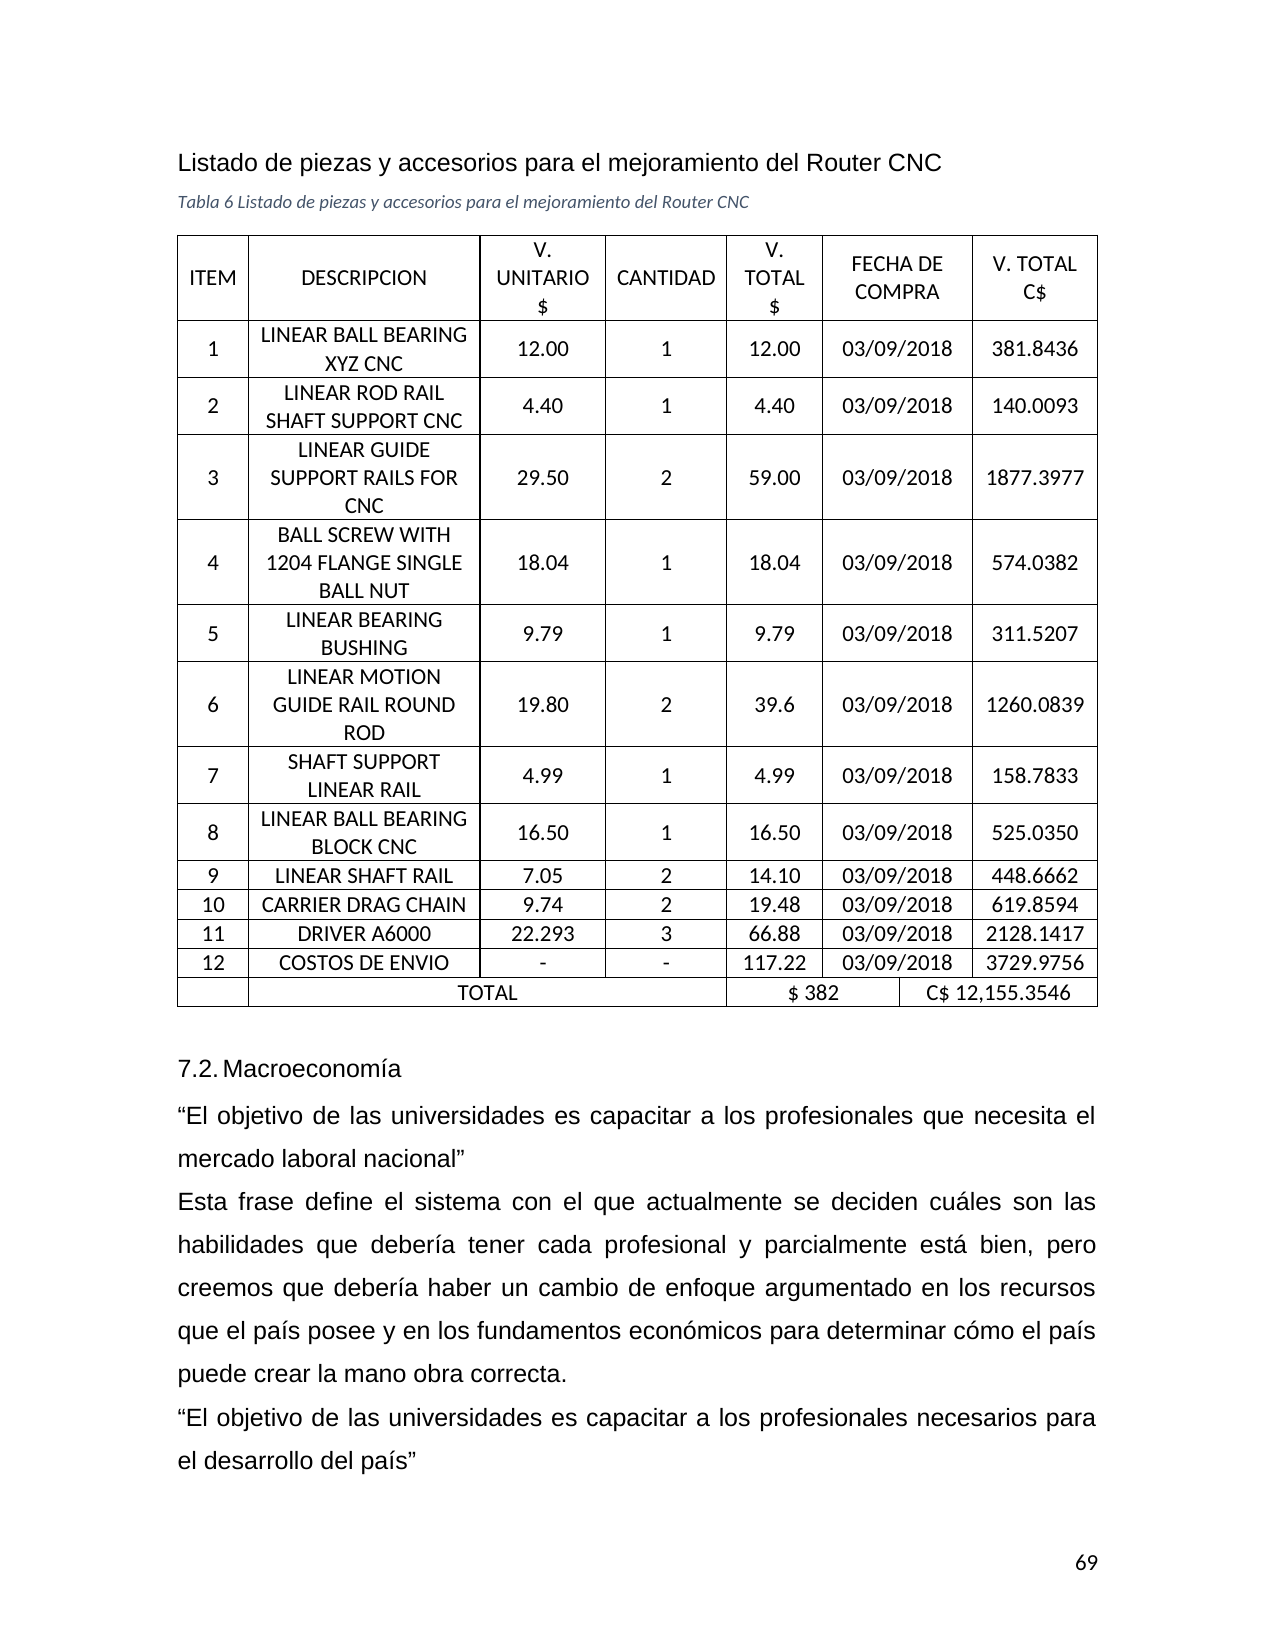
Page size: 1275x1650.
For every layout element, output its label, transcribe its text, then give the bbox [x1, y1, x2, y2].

subtitle Macroeconomía [177, 1053, 1098, 1082]
text Esta frase define el sistema con el que actualmente se deciden cuáles son las habilidades que debería tener cada profesional y parcialmente está bien, pero creemos que debería haber un cambio de enfoque argumentado en los recursos que el país posee y en los fundamentos económicos para determinar cómo el país puede crear la mano obra correcta. [177, 1187, 1098, 1388]
table_cell 11 [178, 920, 248, 947]
table_cell 12.00 [727, 321, 822, 377]
table_cell 1 [606, 378, 726, 434]
table_cell 8 [178, 804, 248, 860]
table_cell LINEAR BALL BEARING BLOCK CNC [249, 804, 479, 860]
table_cell 2 [606, 662, 726, 746]
table_cell 4 [178, 520, 248, 604]
table_cell 12 [178, 949, 248, 977]
table_cell LINEAR MOTION GUIDE RAIL ROUND ROD [249, 662, 479, 746]
table_cell 619.8594 [973, 890, 1097, 918]
table_cell 525.0350 [973, 804, 1097, 860]
table_cell 12.00 [481, 321, 605, 377]
table_cell 5 [178, 605, 248, 661]
table_header CANTIDAD [606, 236, 726, 319]
table_cell 03/09/2018 [823, 920, 972, 947]
table_cell 4.40 [727, 378, 822, 434]
table_cell $ 382 [727, 978, 899, 1006]
table_cell 03/09/2018 [823, 605, 972, 661]
table_cell 4.99 [481, 747, 605, 803]
table_cell 117.22 [727, 949, 822, 977]
text Listado de piezas y accesorios para el mejoramiento del Router CNC [177, 148, 1098, 176]
table_cell 03/09/2018 [823, 861, 972, 889]
table_cell 03/09/2018 [823, 949, 972, 977]
table_cell 66.88 [727, 920, 822, 947]
text Tabla 6 Listado de piezas y accesorios para el mejoramiento del Router CNC [177, 191, 1098, 214]
table_cell 18.04 [727, 520, 822, 604]
table_cell 9 [178, 861, 248, 889]
table_cell 1877.3977 [973, 435, 1097, 519]
table_cell 2128.1417 [973, 920, 1097, 947]
table_cell 22.293 [481, 920, 605, 947]
table_cell 29.50 [481, 435, 605, 519]
text “El objetivo de las universidades es capacitar a los profesionales necesarios para el desarrollo del país” [177, 1402, 1098, 1474]
table_cell 03/09/2018 [823, 321, 972, 377]
table_cell 03/09/2018 [823, 435, 972, 519]
table_cell 03/09/2018 [823, 747, 972, 803]
table_header V. TOTAL C$ [973, 236, 1097, 319]
table_cell LINEAR GUIDE SUPPORT RAILS FOR CNC [249, 435, 479, 519]
table_cell 3 [606, 920, 726, 947]
table_cell 381.8436 [973, 321, 1097, 377]
text “El objetivo de las universidades es capacitar a los profesionales que necesita el mercado laboral nacional” [177, 1101, 1098, 1172]
table_cell [178, 978, 248, 1006]
table_header FECHA DE COMPRA [823, 236, 972, 319]
table_cell CARRIER DRAG CHAIN [249, 890, 479, 918]
table_cell TOTAL [249, 978, 726, 1006]
table_header V. UNITARIO $ [481, 236, 605, 319]
table_cell 1 [606, 520, 726, 604]
table_cell 448.6662 [973, 861, 1097, 889]
table_cell LINEAR BALL BEARING XYZ CNC [249, 321, 479, 377]
table_cell LINEAR SHAFT RAIL [249, 861, 479, 889]
table_cell 7.05 [481, 861, 605, 889]
table_cell 2 [178, 378, 248, 434]
table_cell 03/09/2018 [823, 804, 972, 860]
table_cell 16.50 [481, 804, 605, 860]
table_cell 1 [606, 605, 726, 661]
table_cell 311.5207 [973, 605, 1097, 661]
table_cell 18.04 [481, 520, 605, 604]
table_cell SHAFT SUPPORT LINEAR RAIL [249, 747, 479, 803]
table_cell 574.0382 [973, 520, 1097, 604]
table_cell 19.80 [481, 662, 605, 746]
table_cell 03/09/2018 [823, 890, 972, 918]
table_cell 16.50 [727, 804, 822, 860]
table_cell 03/09/2018 [823, 378, 972, 434]
table_cell 158.7833 [973, 747, 1097, 803]
table_cell LINEAR ROD RAIL SHAFT SUPPORT CNC [249, 378, 479, 434]
table_cell 03/09/2018 [823, 662, 972, 746]
table_cell LINEAR BEARING BUSHING [249, 605, 479, 661]
table_cell C$ 12,155.3546 [900, 978, 1097, 1006]
table_cell 140.0093 [973, 378, 1097, 434]
table_cell COSTOS DE ENVIO [249, 949, 479, 977]
table_cell 9.79 [481, 605, 605, 661]
table_cell - [606, 949, 726, 977]
table_cell 2 [606, 435, 726, 519]
table_header ITEM [178, 236, 248, 319]
table_cell 2 [606, 890, 726, 918]
table_cell 03/09/2018 [823, 520, 972, 604]
table_header DESCRIPCION [249, 236, 479, 319]
table_cell 19.48 [727, 890, 822, 918]
table_cell 9.74 [481, 890, 605, 918]
table_cell 14.10 [727, 861, 822, 889]
table_cell - [481, 949, 605, 977]
table_cell 7 [178, 747, 248, 803]
table_cell 39.6 [727, 662, 822, 746]
table_cell 2 [606, 861, 726, 889]
table_cell 3 [178, 435, 248, 519]
table_cell 3729.9756 [973, 949, 1097, 977]
table_cell 4.40 [481, 378, 605, 434]
table_cell 1260.0839 [973, 662, 1097, 746]
table_cell 4.99 [727, 747, 822, 803]
table_cell DRIVER A6000 [249, 920, 479, 947]
table_cell 59.00 [727, 435, 822, 519]
table_cell 9.79 [727, 605, 822, 661]
table_cell 1 [178, 321, 248, 377]
table_header V. TOTAL $ [727, 236, 822, 319]
table_cell 1 [606, 804, 726, 860]
table_cell 1 [606, 747, 726, 803]
table_cell BALL SCREW WITH 1204 FLANGE SINGLE BALL NUT [249, 520, 479, 604]
table_cell 1 [606, 321, 726, 377]
table_cell 10 [178, 890, 248, 918]
table_cell 6 [178, 662, 248, 746]
